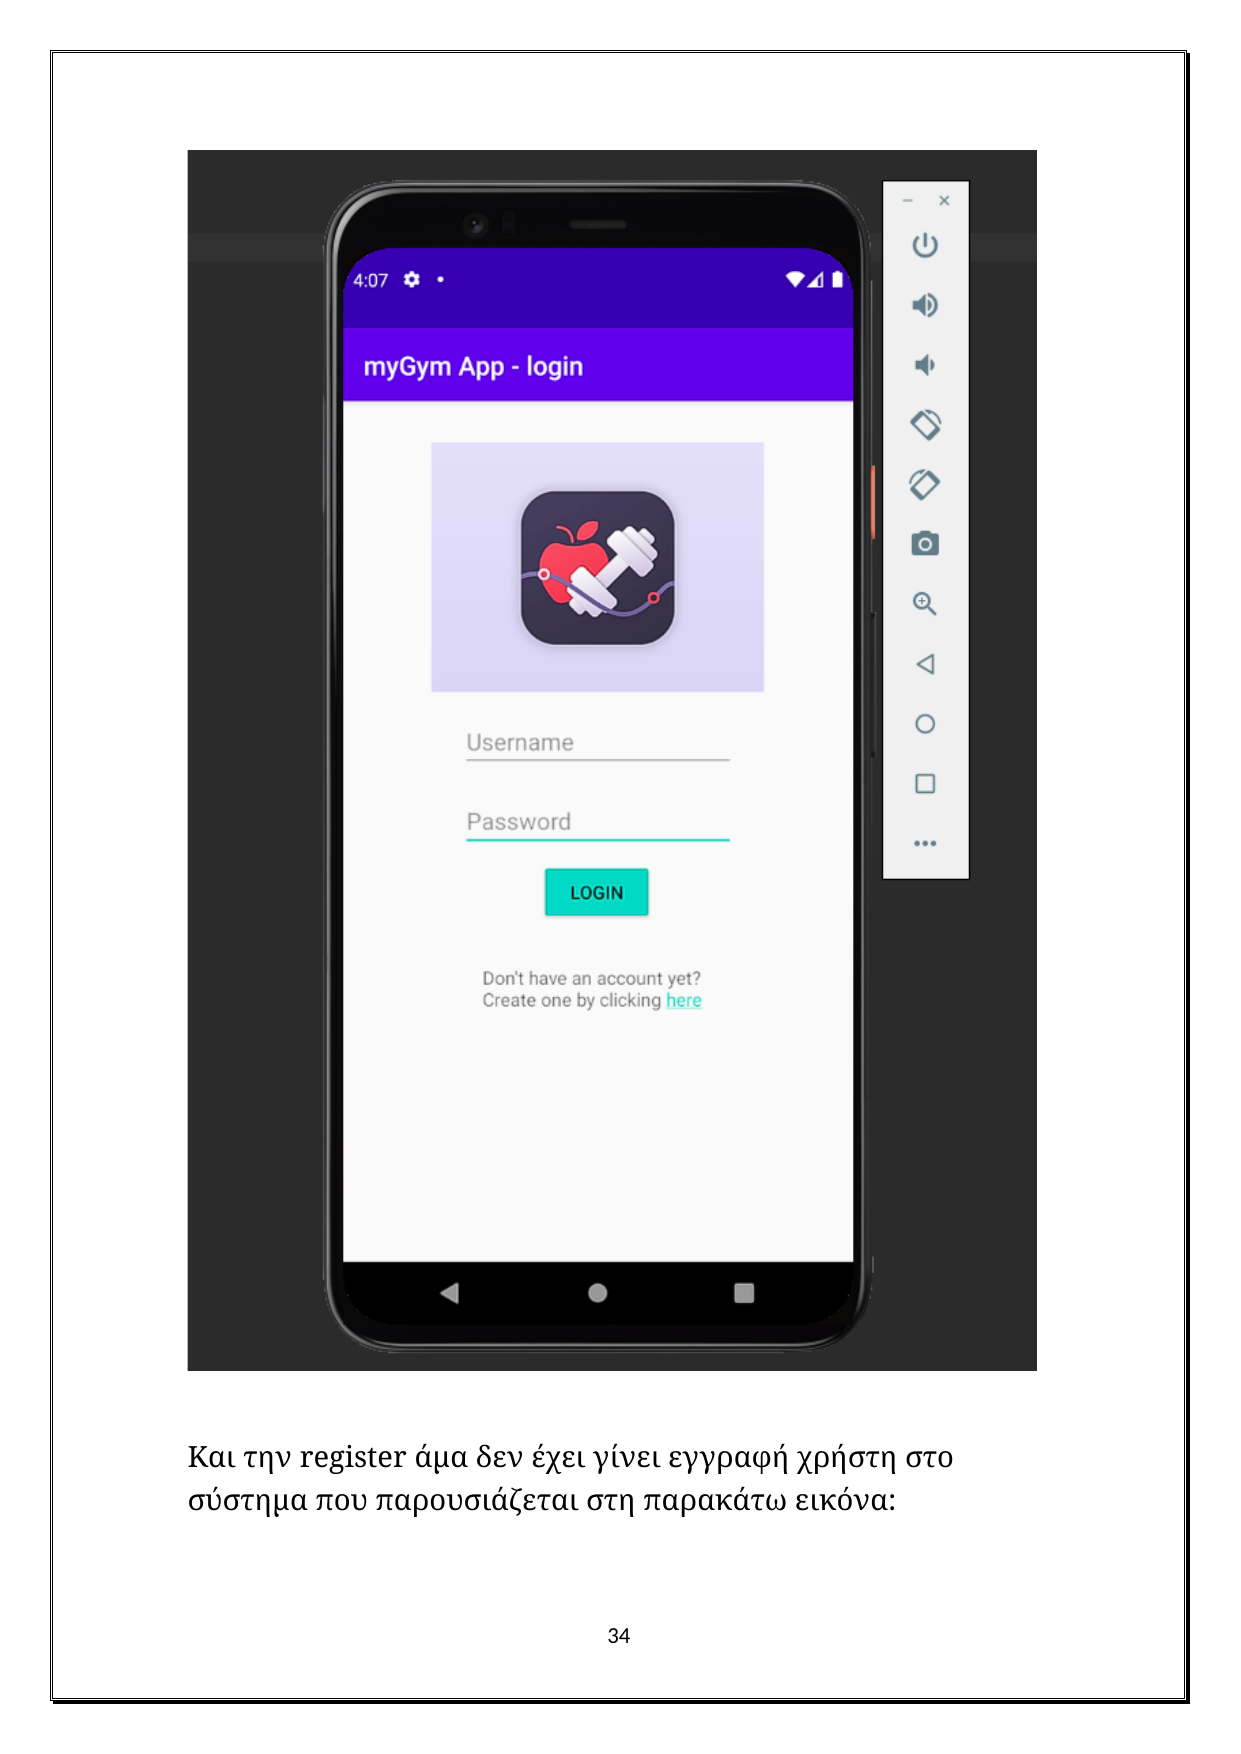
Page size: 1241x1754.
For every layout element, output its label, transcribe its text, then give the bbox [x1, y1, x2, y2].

picture [187, 150, 1037, 1371]
text Και την register άμα δεν έχει γίνει εγγραφή χρήστη στο σύστημα που παρουσιάζεται στη παρακάτω εικόνα: [187, 1437, 1049, 1519]
